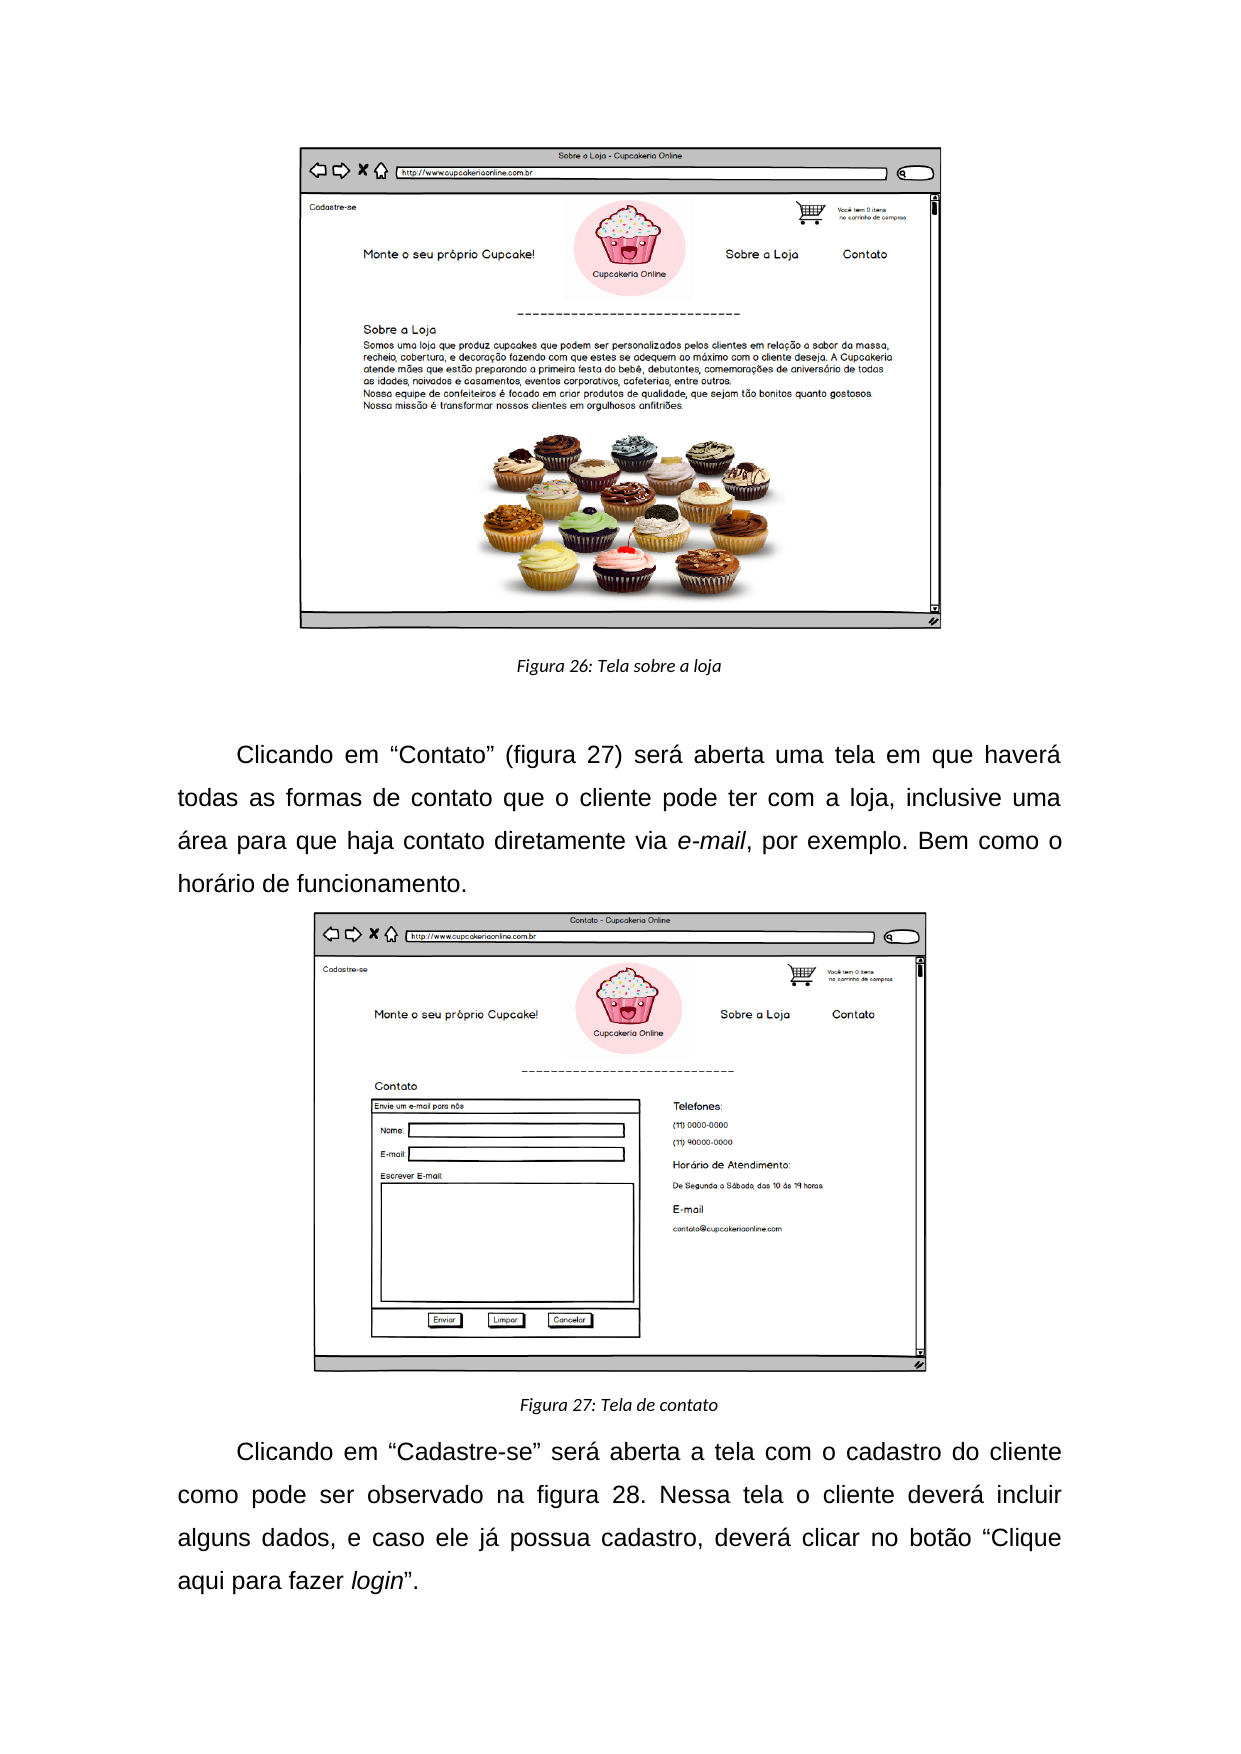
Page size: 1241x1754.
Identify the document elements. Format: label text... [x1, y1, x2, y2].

picture [313, 912, 927, 1372]
text Clicando em “Contato” (figura 27) será aberta uma tela em que haverá todas as formas de contato que o cliente pode ter com a loja, inclusive uma área para que haja contato diretamente via e-mail, por exemplo. Bem como o horário de funcionamento. [177, 740, 1063, 898]
text Figura 27: Tela de contato [177, 1393, 1063, 1416]
picture [299, 147, 942, 629]
text Figura 26: Tela sobre a loja [177, 654, 1063, 677]
text Clicando em “Cadastre-se” será aberta a tela com o cadastro do cliente como pode ser observado na figura 28. Nessa tela o cliente deverá incluir alguns dados, e caso ele já possua cadastro, deverá clicar no botão “Clique aqui para fazer login”. [177, 1436, 1063, 1594]
